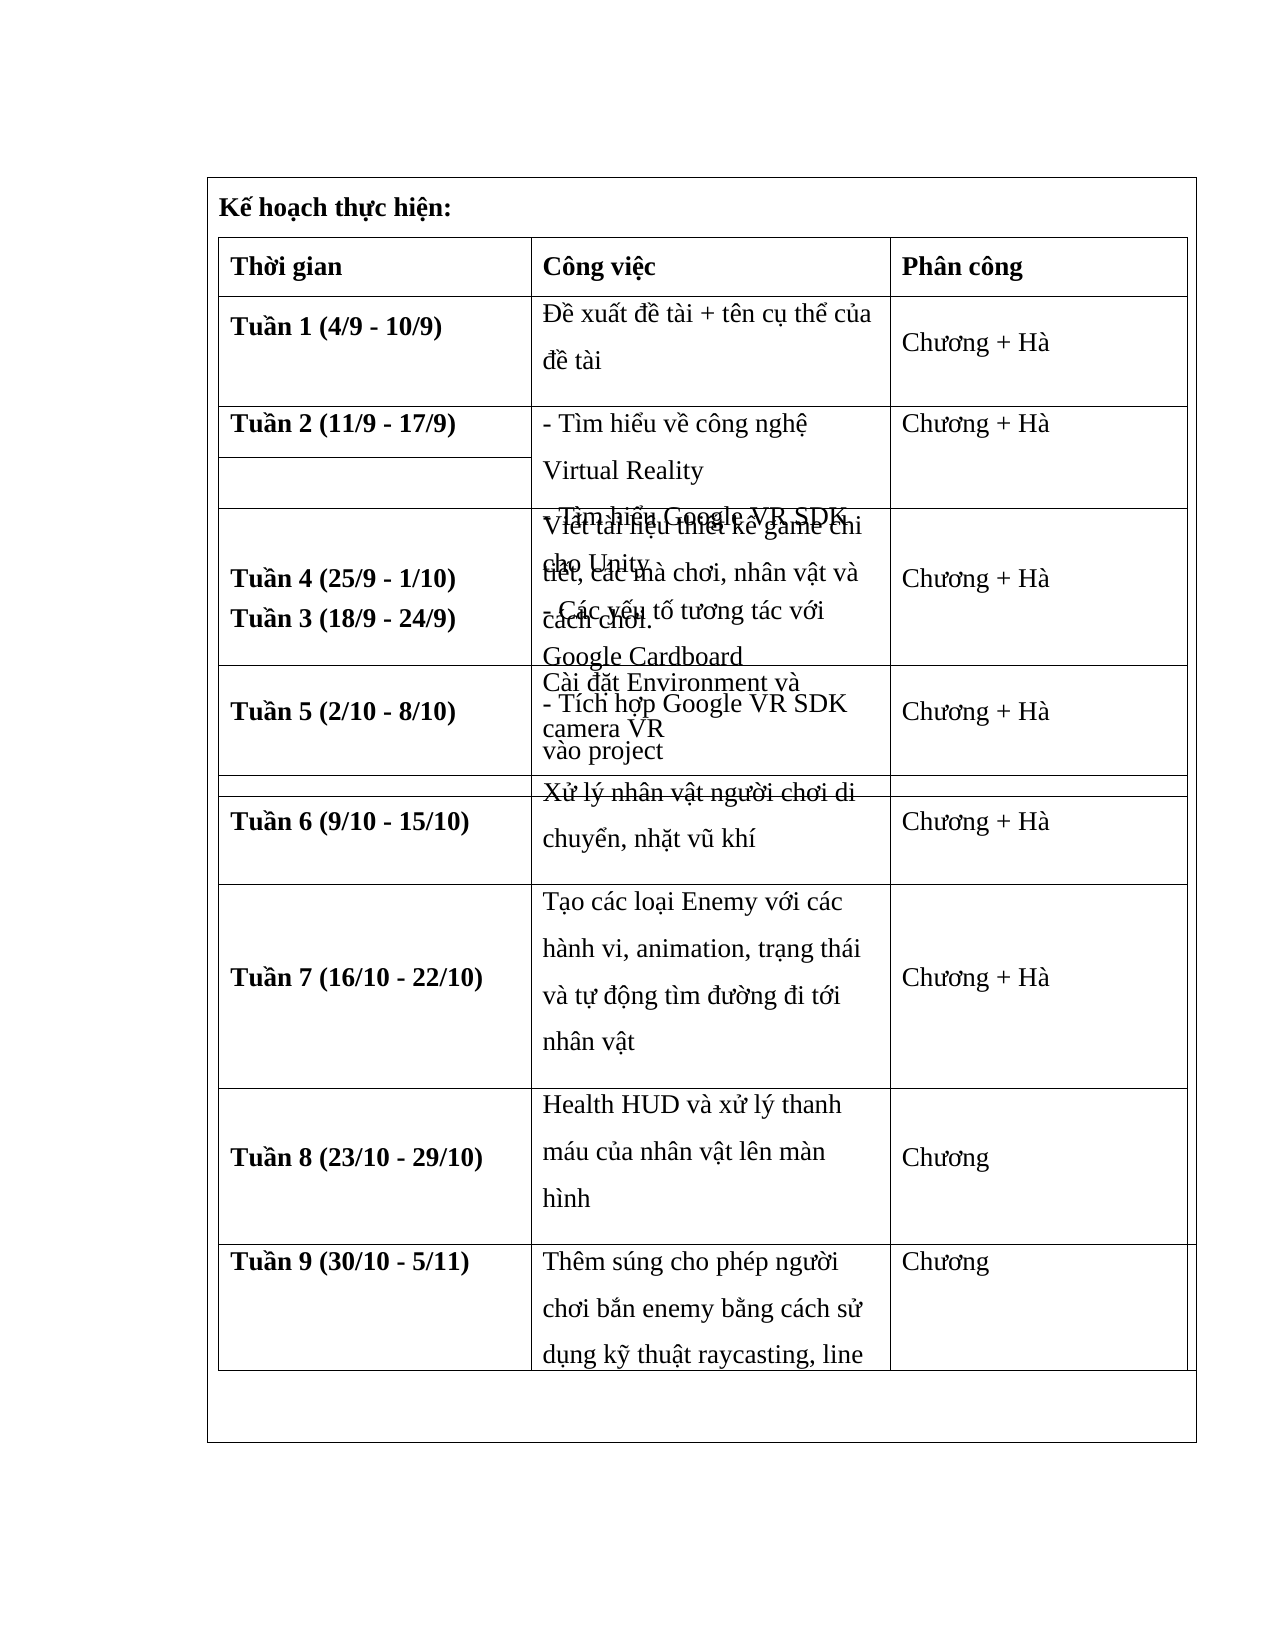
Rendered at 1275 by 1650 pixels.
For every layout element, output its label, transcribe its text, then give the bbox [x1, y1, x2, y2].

table_cell Kế hoạch thực hiện: [208, 178, 1196, 1442]
